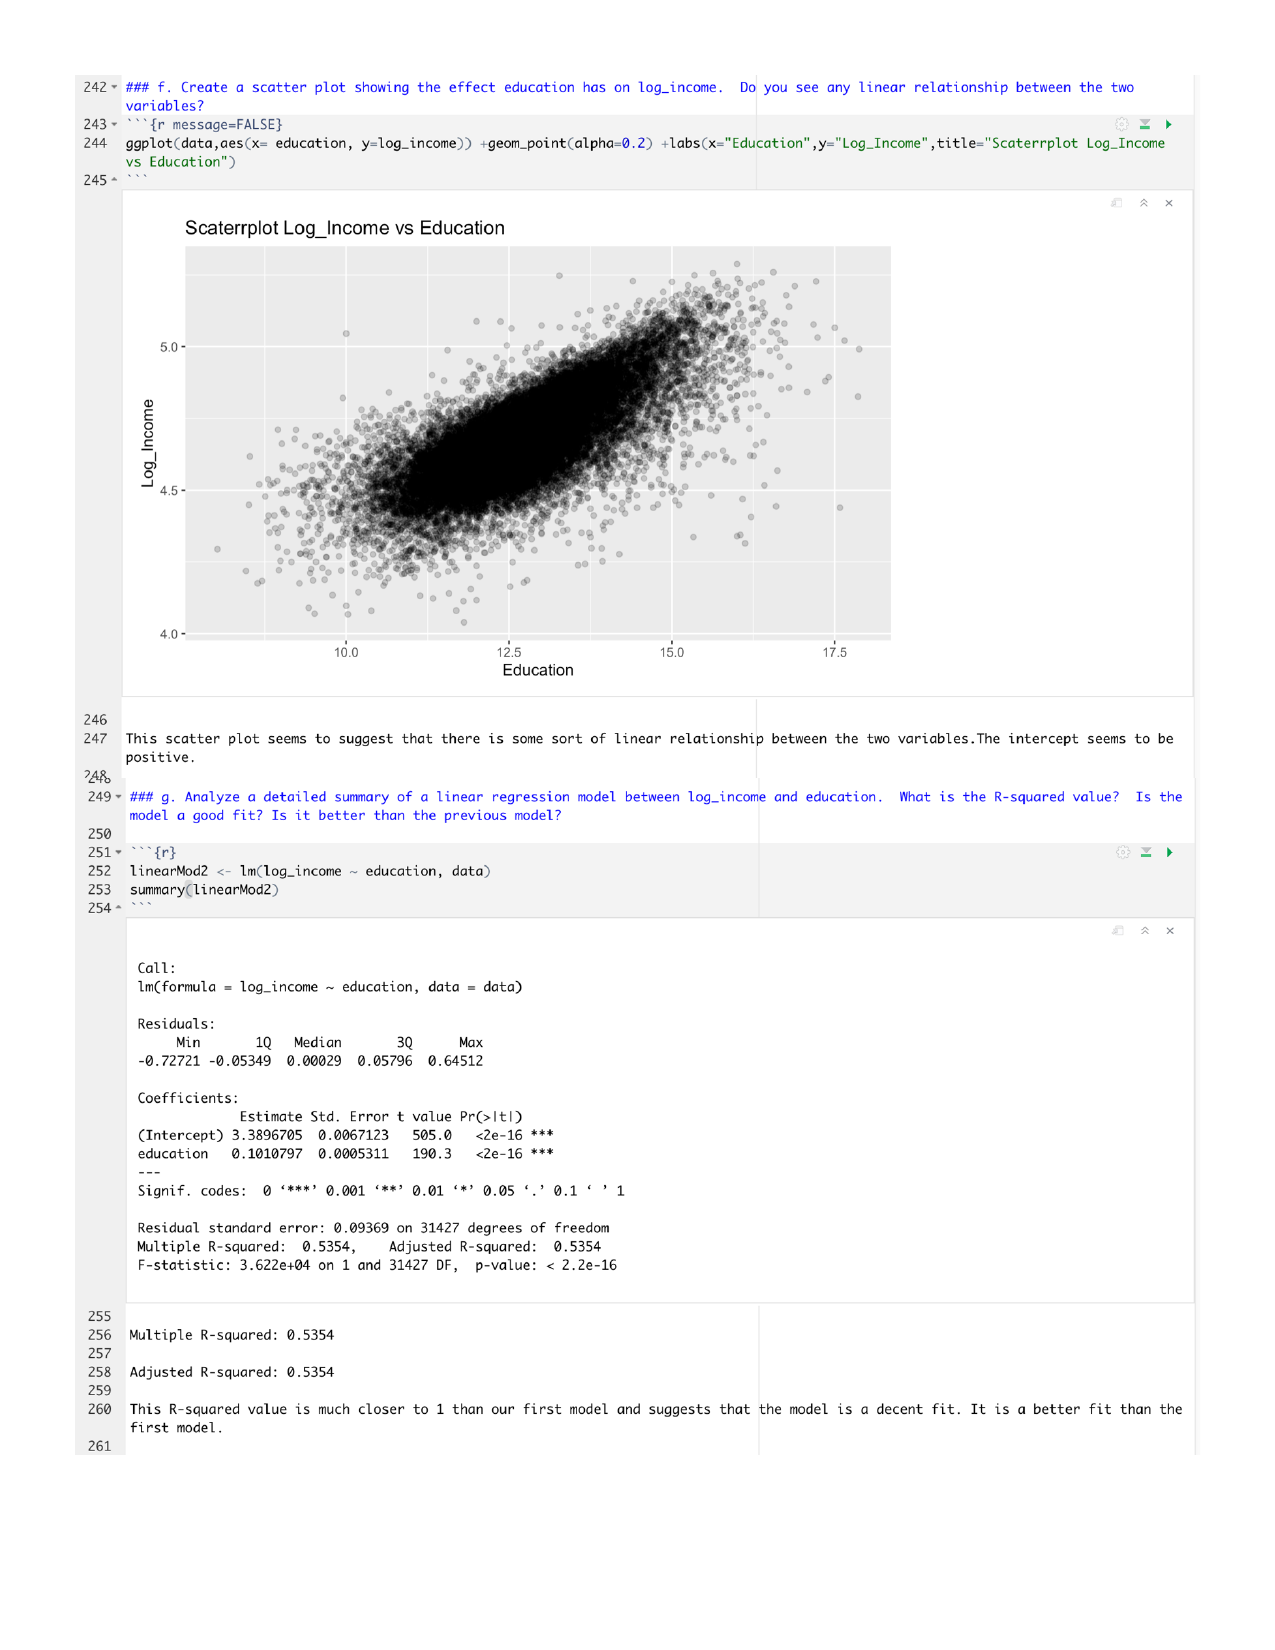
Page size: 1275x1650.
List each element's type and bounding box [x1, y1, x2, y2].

picture [75, 75, 1200, 1455]
